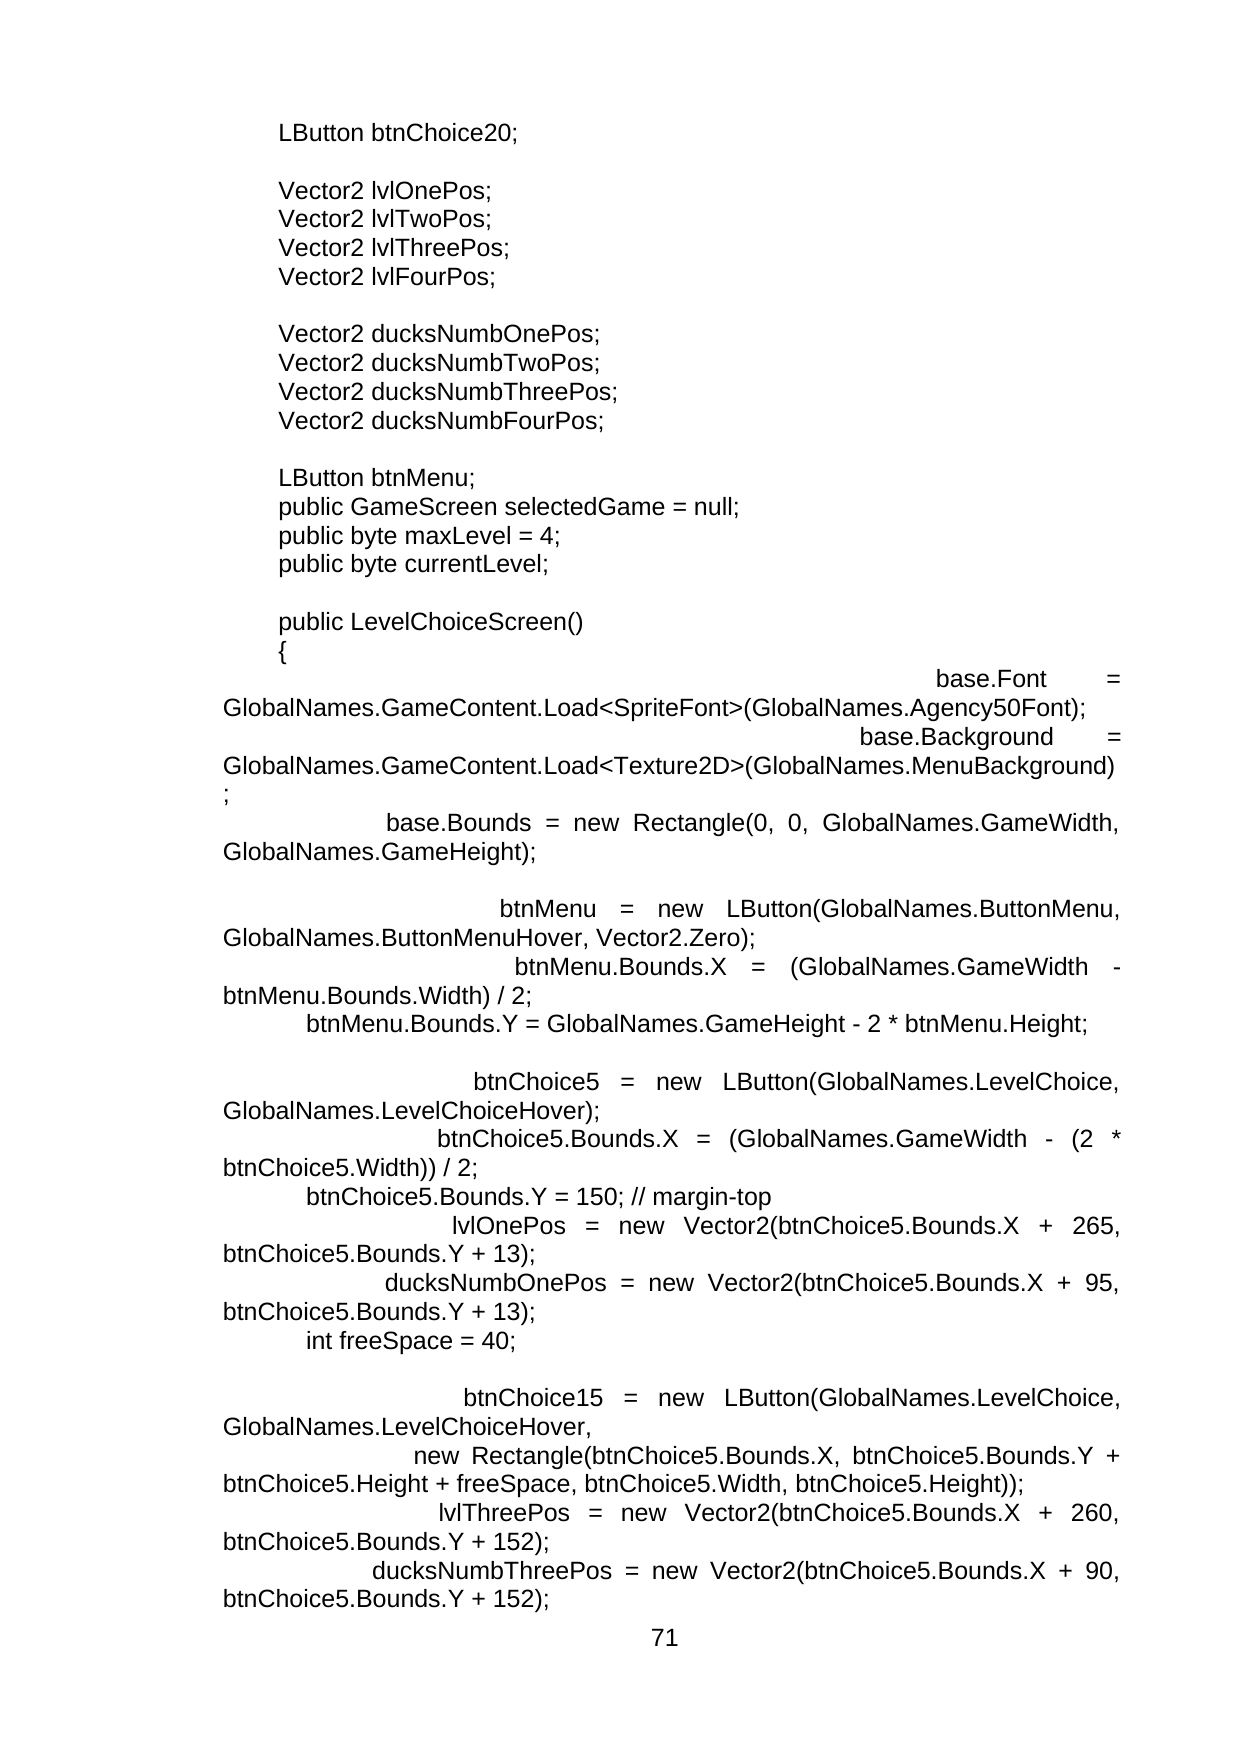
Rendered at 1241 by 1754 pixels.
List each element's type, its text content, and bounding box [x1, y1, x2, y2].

text LButton btnChoice20; [223, 118, 1122, 147]
text new Rectangle(btnChoice5.Bounds.X, btnChoice5.Bounds.Y + btnChoice5.Height + freeSpace, btnChoice5.Width, btnChoice5.Height)); [223, 1441, 1122, 1498]
text LButton btnMenu; [223, 463, 1122, 492]
text btnMenu.Bounds.Y = GlobalNames.GameHeight - 2 * btnMenu.Height; [223, 1009, 1122, 1038]
text base.Font = GlobalNames.GameContent.Load<SpriteFont>(GlobalNames.Agency50Font); [223, 664, 1122, 722]
text btnChoice5.Bounds.Y = 150; // margin-top [223, 1182, 1122, 1211]
text public LevelChoiceScreen() [223, 607, 1122, 636]
text int freeSpace = 40; [223, 1326, 1122, 1354]
text Vector2 lvlThreePos; [223, 233, 1122, 262]
text base.Background = GlobalNames.GameContent.Load<Texture2D>(GlobalNames.MenuBackground); [223, 722, 1122, 808]
text Vector2 ducksNumbOnePos; [223, 319, 1122, 348]
text lvlOnePos = new Vector2(btnChoice5.Bounds.X + 265, btnChoice5.Bounds.Y + 13); [223, 1211, 1122, 1268]
text public byte currentLevel; [223, 549, 1122, 578]
text { [223, 636, 1122, 664]
text Vector2 lvlOnePos; [223, 176, 1122, 204]
text lvlThreePos = new Vector2(btnChoice5.Bounds.X + 260, btnChoice5.Bounds.Y + 152); [223, 1498, 1122, 1556]
text btnMenu.Bounds.X = (GlobalNames.GameWidth - btnMenu.Bounds.Width) / 2; [223, 952, 1122, 1009]
text ducksNumbOnePos = new Vector2(btnChoice5.Bounds.X + 95, btnChoice5.Bounds.Y + 13); [223, 1268, 1122, 1326]
text btnChoice5 = new LButton(GlobalNames.LevelChoice, GlobalNames.LevelChoiceHover); [223, 1067, 1122, 1124]
text Vector2 lvlTwoPos; [223, 204, 1122, 233]
text Vector2 lvlFourPos; [223, 262, 1122, 291]
text Vector2 ducksNumbThreePos; [223, 377, 1122, 406]
text Vector2 ducksNumbTwoPos; [223, 348, 1122, 377]
text btnMenu = new LButton(GlobalNames.ButtonMenu, GlobalNames.ButtonMenuHover, Vector2.Zero); [223, 894, 1122, 952]
text btnChoice15 = new LButton(GlobalNames.LevelChoice, GlobalNames.LevelChoiceHover, [223, 1383, 1122, 1441]
text btnChoice5.Bounds.X = (GlobalNames.GameWidth - (2 * btnChoice5.Width)) / 2; [223, 1124, 1122, 1182]
text ducksNumbThreePos = new Vector2(btnChoice5.Bounds.X + 90, btnChoice5.Bounds.Y + 152); [223, 1556, 1122, 1613]
text public GameScreen selectedGame = null; [223, 492, 1122, 521]
text public byte maxLevel = 4; [223, 521, 1122, 549]
text Vector2 ducksNumbFourPos; [223, 406, 1122, 434]
text base.Bounds = new Rectangle(0, 0, GlobalNames.GameWidth, GlobalNames.GameHeight); [223, 808, 1122, 866]
